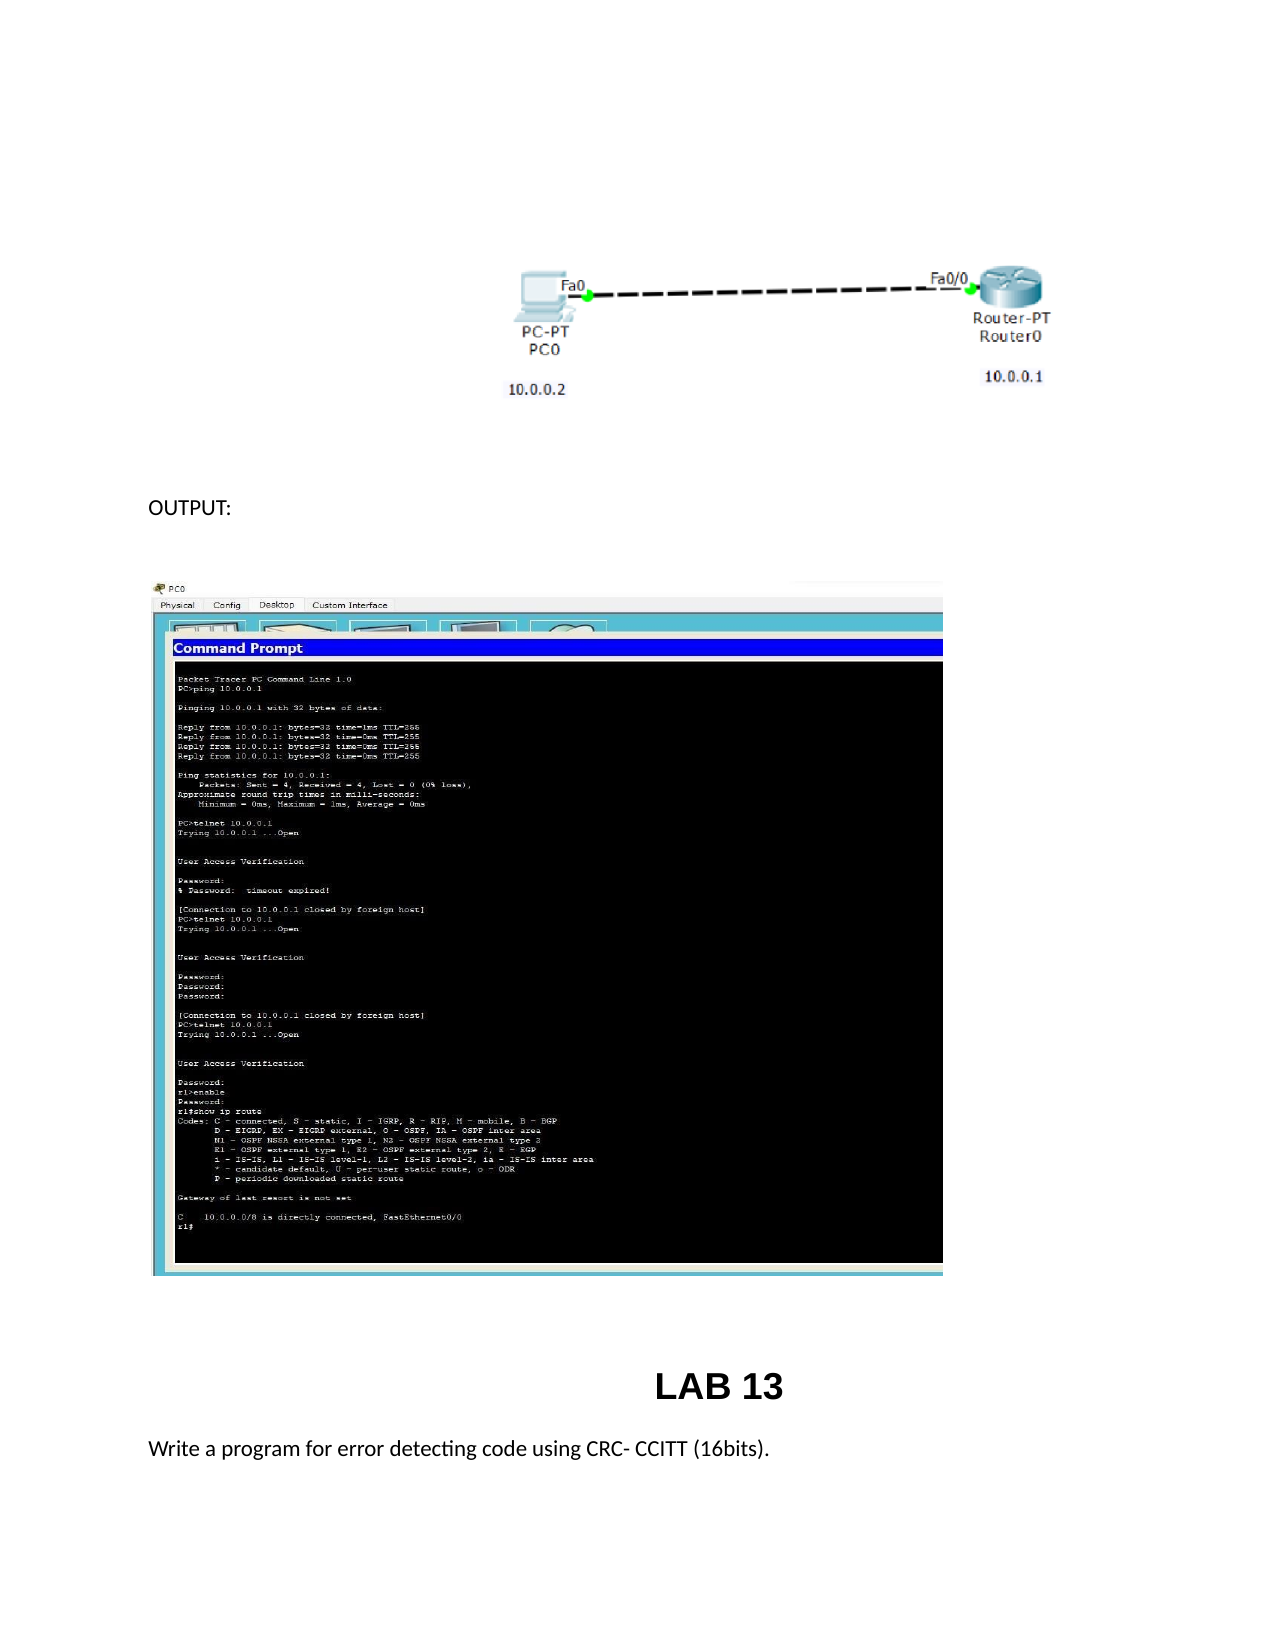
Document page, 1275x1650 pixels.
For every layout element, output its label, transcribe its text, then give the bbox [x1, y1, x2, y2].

text Write a program for error detecting code using CRC- CCITT (16bits). [148, 1434, 1241, 1462]
subtitle LAB 13 [147, 1364, 783, 1408]
picture [341, 150, 1156, 481]
text OUTPUT: [148, 493, 1241, 521]
picture [151, 581, 943, 1276]
